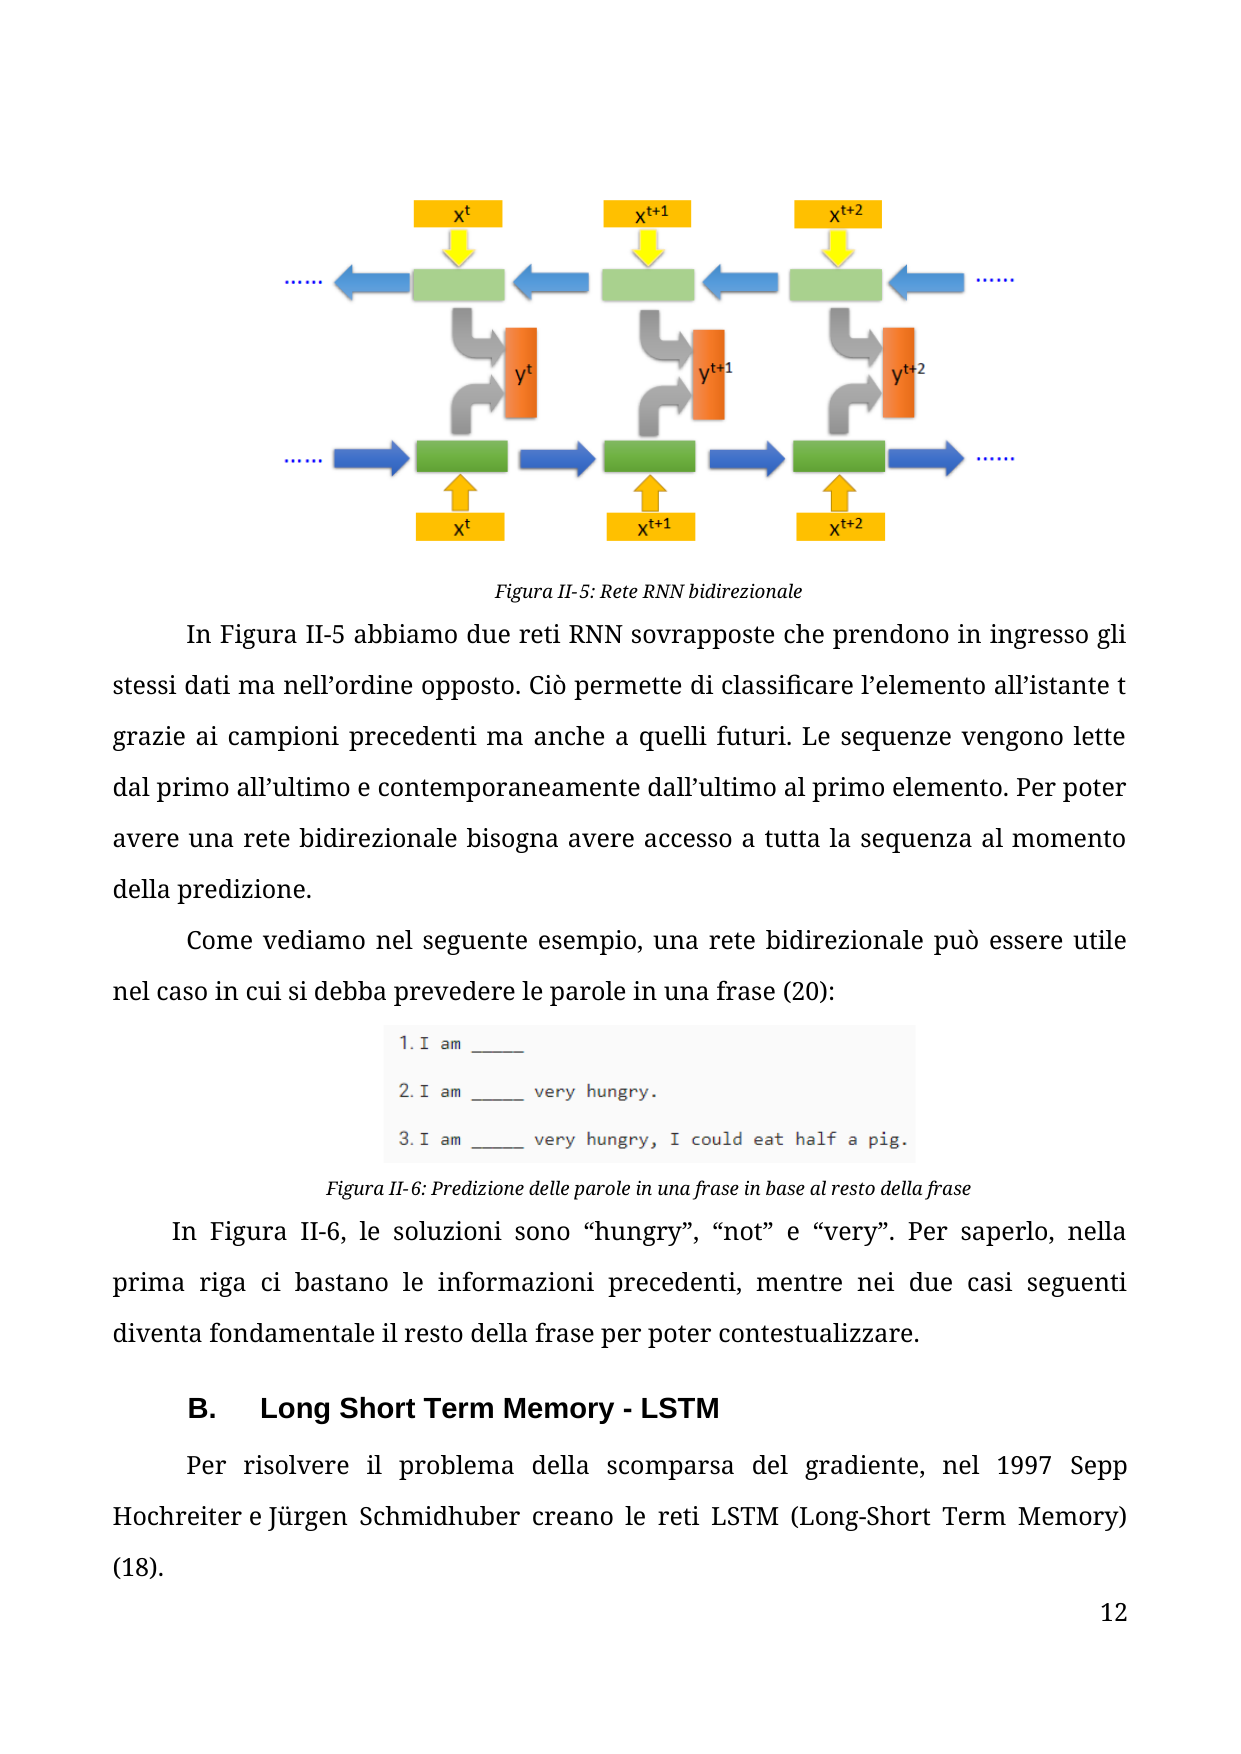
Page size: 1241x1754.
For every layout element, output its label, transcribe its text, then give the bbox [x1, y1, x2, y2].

text Figura II-6: Predizione delle parole in una frase in base al resto della frase [112, 1175, 1128, 1200]
text Per risolvere il problema della scomparsa del gradiente, nel 1997 Sepp Hochreiter e Jürgen Schmidhuber creano le reti LSTM (Long-Short Term Memory) (18). [112, 1448, 1128, 1584]
picture [271, 150, 1029, 566]
text In Figura II-6, le soluzioni sono “hungry”, “not” e “very”. Per saperlo, nella prima riga ci bastano le informazioni precedenti, mentre nei due casi seguenti diventa fondamentale il resto della frase per poter contestualizzare. [112, 1213, 1128, 1349]
picture [383, 1025, 916, 1163]
text Come vediamo nel seguente esempio, una rete bidirezionale può essere utile nel caso in cui si debba prevedere le parole in una frase (20): [112, 923, 1128, 1008]
text In Figura II-5 abbiamo due reti RNN sovrapposte che prendono in ingresso gli stessi dati ma nell’ordine opposto. Ciò permette di classificare l’elemento all’istante t grazie ai campioni precedenti ma anche a quelli futuri. Le sequenze vengono lette dal primo all’ultimo e contemporaneamente dall’ultimo al primo elemento. Per poter avere una rete bidirezionale bisogna avere accesso a tutta la sequenza al momento della predizione. [112, 617, 1128, 906]
text Figura II-5: Rete RNN bidirezionale [112, 578, 1128, 604]
subtitle Long Short Term Memory - LSTM [187, 1391, 1128, 1425]
